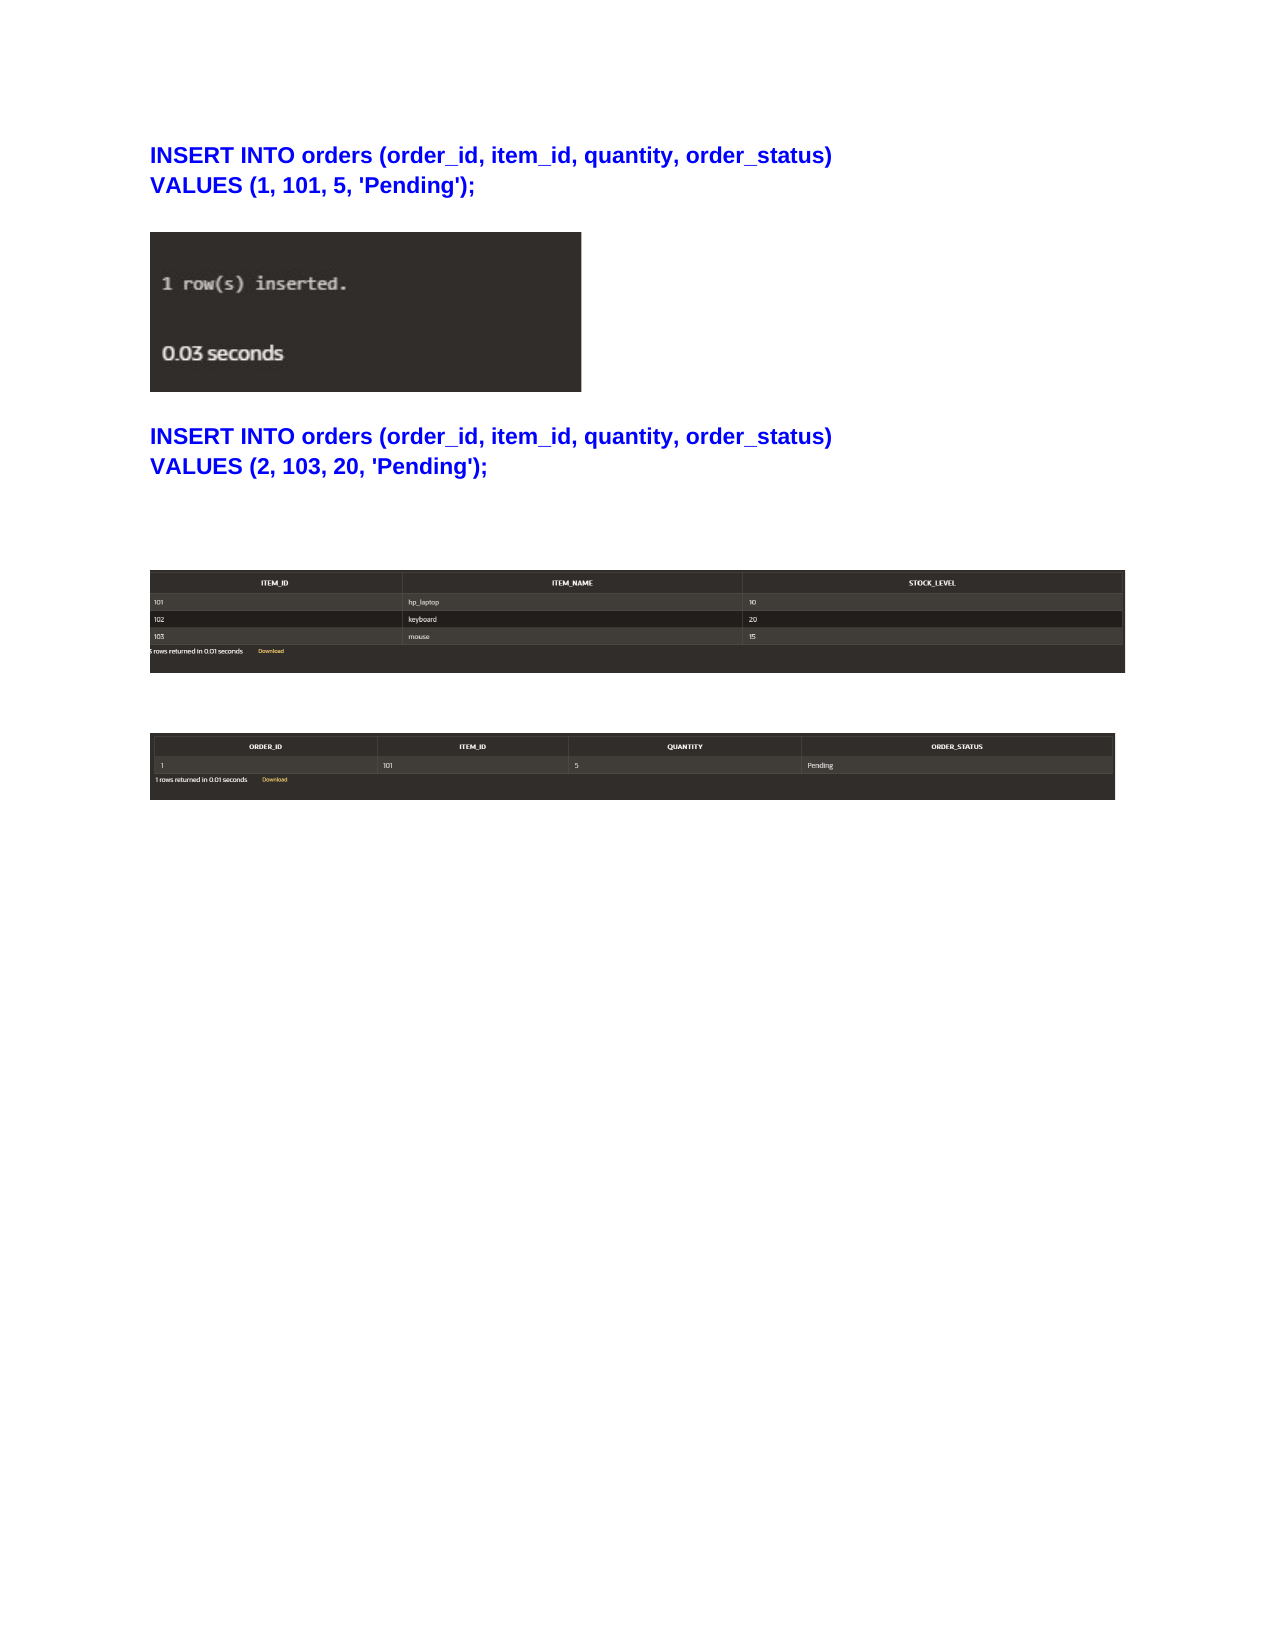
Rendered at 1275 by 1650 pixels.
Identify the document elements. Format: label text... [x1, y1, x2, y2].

picture [150, 733, 1116, 800]
picture [150, 232, 582, 392]
text INSERT INTO orders (order_id, item_id, quantity, order_status) VALUES (2, 103, 20, 'Pending'); [150, 423, 847, 479]
text INSERT INTO orders (order_id, item_id, quantity, order_status) VALUES (1, 101, 5, 'Pending'); [150, 142, 847, 198]
picture [150, 570, 1125, 673]
